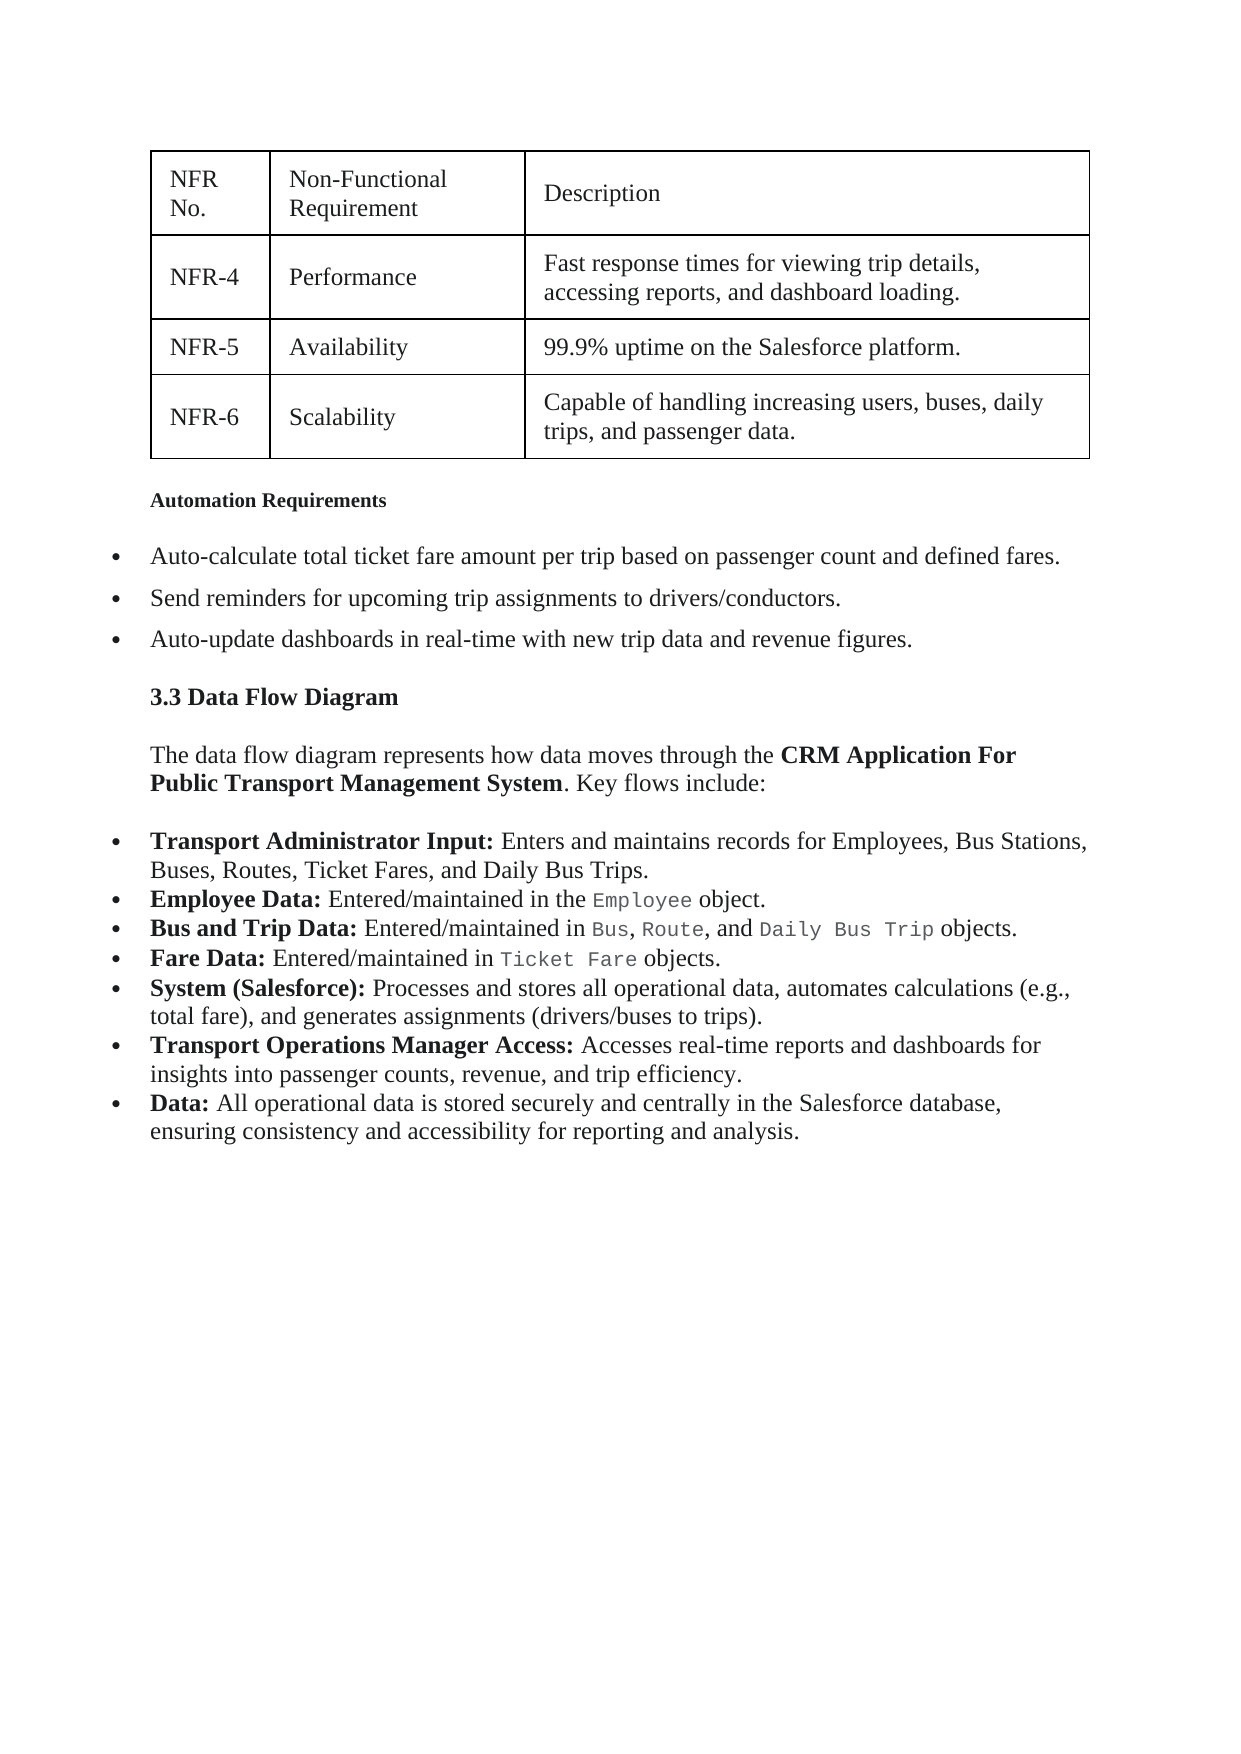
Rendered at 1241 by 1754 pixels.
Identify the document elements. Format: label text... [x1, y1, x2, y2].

list Fare Data: Entered/maintained in Ticket Fare objects. [112, 943, 1090, 973]
table_cell Scalability [271, 375, 524, 457]
list Transport Operations Manager Access: Accesses real-time reports and dashboards for insights into passenger counts, revenue, and trip efficiency. [112, 1030, 1090, 1088]
text The data flow diagram represents how data moves through the CRM Application For Public Transport Management System. Key flows include: [150, 740, 1090, 797]
table_header Non-Functional Requirement [271, 152, 524, 234]
list Employee Data: Entered/maintained in the Employee object. [112, 884, 1090, 913]
list System (Salesforce): Processes and stores all operational data, automates calculations (e.g., total fare), and generates assignments (drivers/buses to trips). [112, 973, 1090, 1030]
text Automation Requirements [150, 488, 1090, 512]
table_header Description [526, 152, 1089, 234]
list Transport Administrator Input: Enters and maintains records for Employees, Bus Stations, Buses, Routes, Ticket Fares, and Daily Bus Trips. [112, 826, 1090, 884]
table_cell NFR-4 [152, 236, 269, 318]
list Data: All operational data is stored securely and centrally in the Salesforce database, ensuring consistency and accessibility for reporting and analysis. [112, 1088, 1090, 1145]
text 3.3 Data Flow Diagram [150, 682, 1090, 711]
table_cell 99.9% uptime on the Salesforce platform. [526, 320, 1089, 373]
table_cell Fast response times for viewing trip details, accessing reports, and dashboard loading. [526, 236, 1089, 318]
list Bus and Trip Data: Entered/maintained in Bus, Route, and Daily Bus Trip objects. [112, 913, 1090, 943]
list Auto-calculate total ticket fare amount per trip based on passenger count and defined fares. [112, 541, 1090, 570]
table_cell NFR-5 [152, 320, 269, 373]
list Send reminders for upcoming trip assignments to drivers/conductors. [112, 583, 1090, 611]
list Auto-update dashboards in real-time with new trip data and revenue figures. [112, 624, 1090, 653]
table_cell Performance [271, 236, 524, 318]
table_cell NFR-6 [152, 375, 269, 457]
table_cell Capable of handling increasing users, buses, daily trips, and passenger data. [526, 375, 1089, 457]
table_header NFR No. [152, 152, 269, 234]
table_cell Availability [271, 320, 524, 373]
